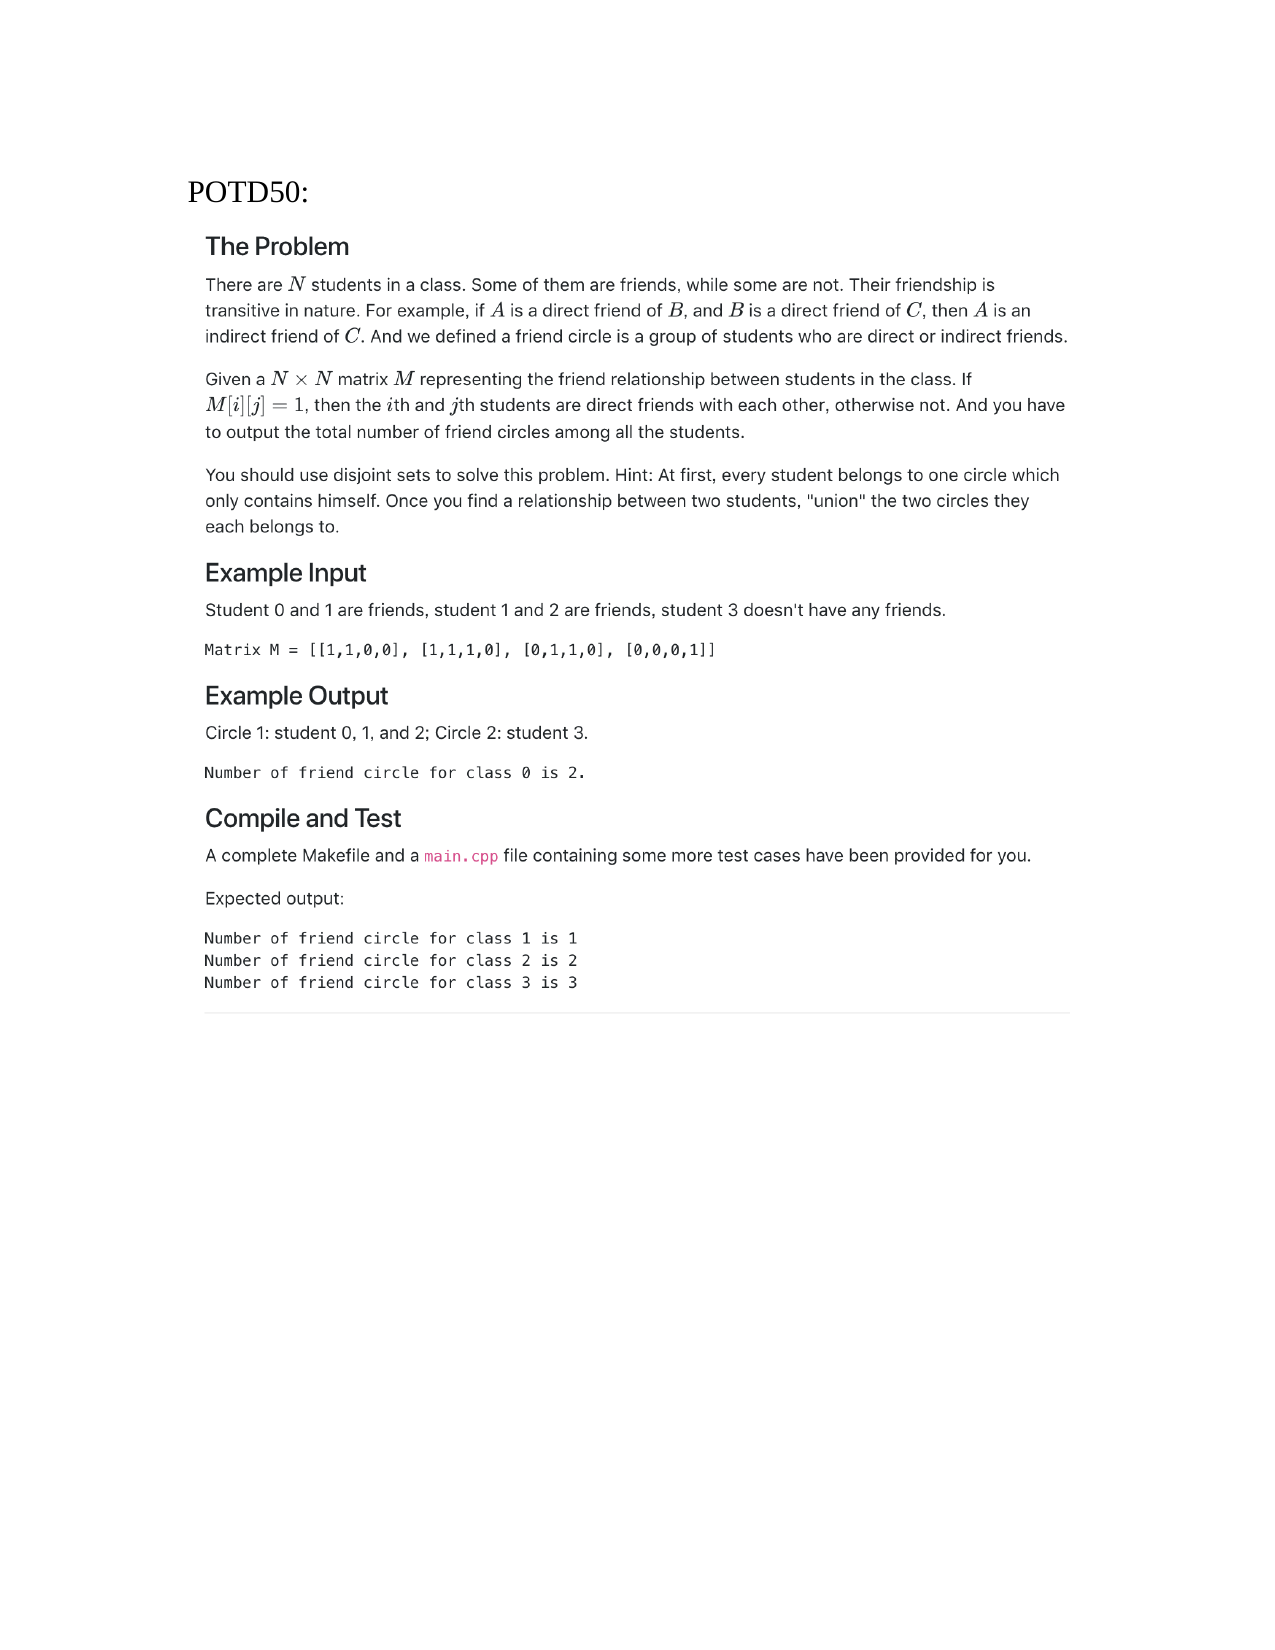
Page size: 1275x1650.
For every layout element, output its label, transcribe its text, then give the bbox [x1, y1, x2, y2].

picture [187, 223, 1088, 1017]
text POTD50: [187, 159, 1087, 223]
